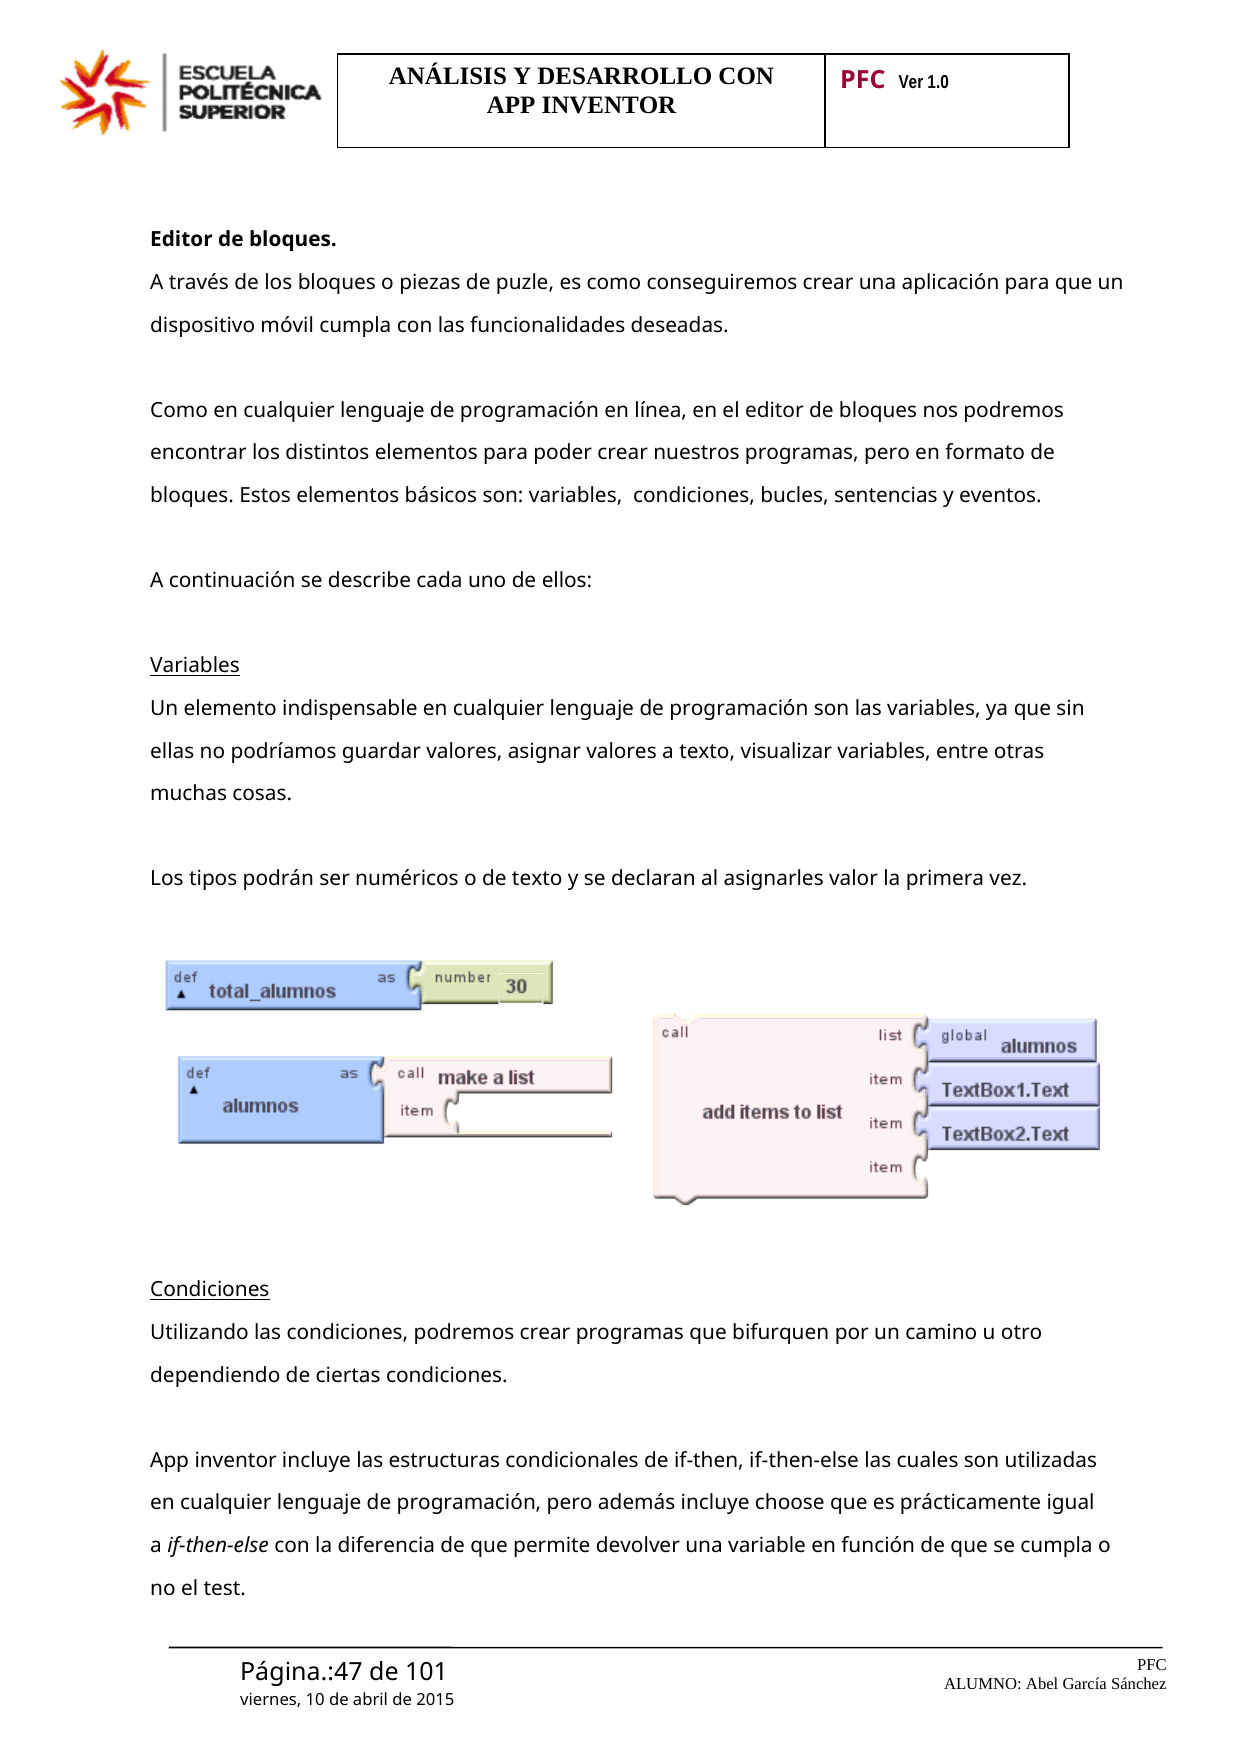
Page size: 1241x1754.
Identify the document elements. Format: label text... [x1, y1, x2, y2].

picture [150, 948, 1116, 1218]
text Utilizando las condiciones, podremos crear programas que bifurquen por un camino u otro dependiendo de ciertas condiciones. [150, 1317, 1125, 1388]
text Un elemento indispensable en cualquier lenguaje de programación son las variables, ya que sin ellas no podríamos guardar valores, asignar valores a texto, visualizar variables, entre otras muchas cosas. [150, 693, 1125, 807]
text A continuación se describe cada uno de ellos: [150, 565, 1125, 594]
picture [60, 43, 323, 146]
text Editor de bloques. [150, 224, 1125, 253]
text Condiciones [150, 1274, 1125, 1303]
text Como en cualquier lenguaje de programación en línea, en el editor de bloques nos podremos encontrar los distintos elementos para poder crear nuestros programas, pero en formato de bloques. Estos elementos básicos son: variables, condiciones, bucles, sentencias y eventos. [150, 395, 1125, 508]
text A través de los bloques o piezas de puzle, es como conseguiremos crear una aplicación para que un dispositivo móvil cumpla con las funcionalidades deseadas. [150, 267, 1125, 338]
text Los tipos podrán ser numéricos o de texto y se declaran al asignarles valor la primera vez. [150, 863, 1125, 892]
text App inventor incluye las estructuras condicionales de if-then, if-then-else las cuales son utilizadas en cualquier lenguaje de programación, pero además incluye choose que es prácticamente igual a if-then-else con la diferencia de que permite devolver una variable en función de que se cumpla o no el test. [150, 1445, 1125, 1601]
text Variables [150, 651, 1125, 679]
